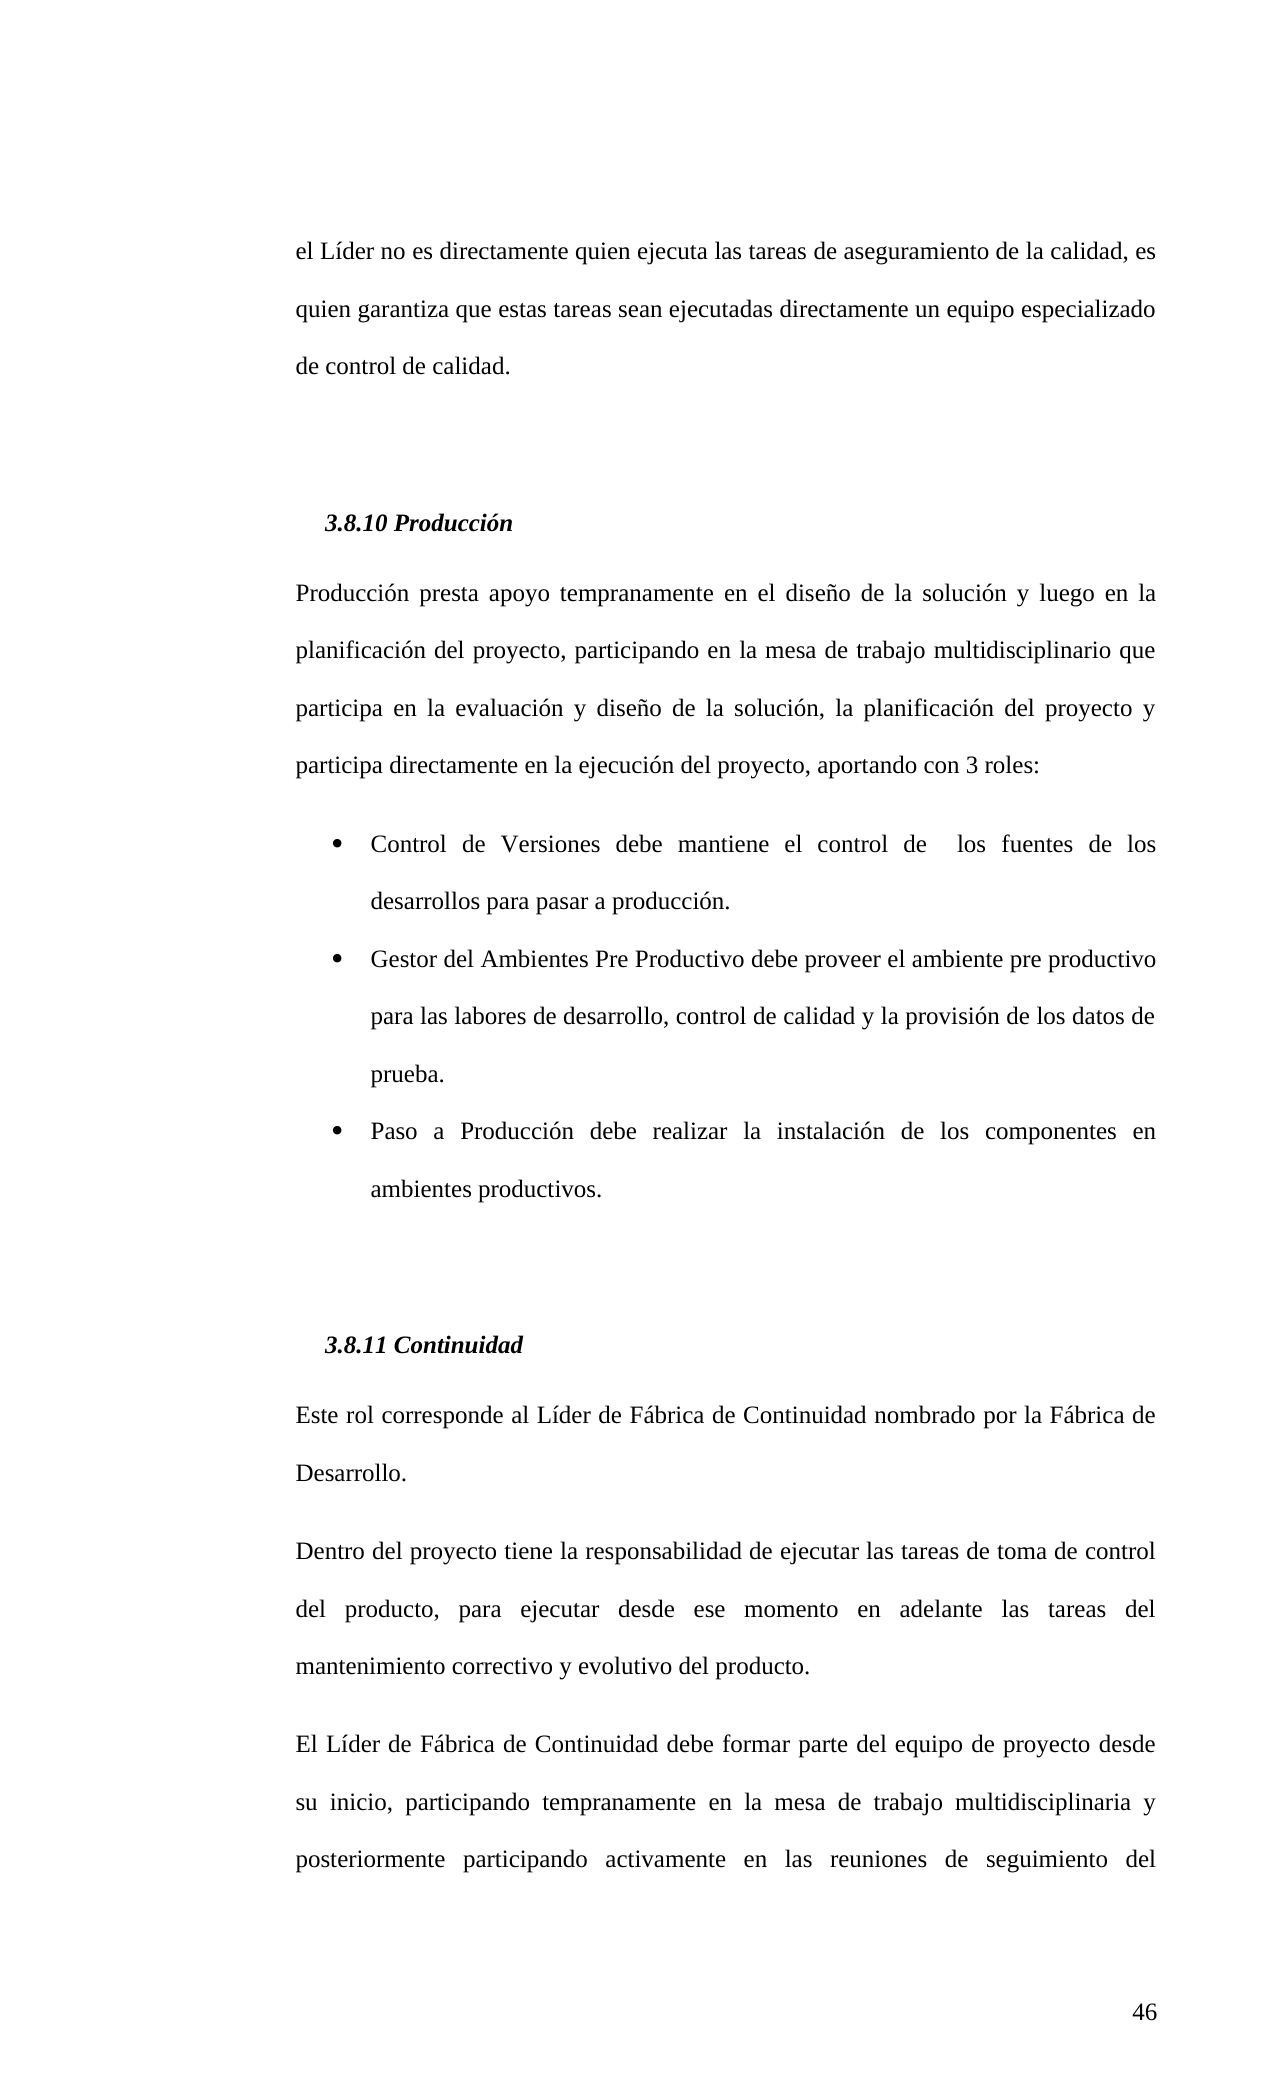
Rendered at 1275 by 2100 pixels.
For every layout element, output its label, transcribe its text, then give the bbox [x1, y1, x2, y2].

list Gestor del Ambientes Pre Productivo debe proveer el ambiente pre productivo para las labores de desarrollo, control de calidad y la provisión de los datos de prueba. [333, 944, 1157, 1087]
list Control de Versiones debe mantiene el control de los fuentes de los desarrollos para pasar a producción. [333, 829, 1157, 915]
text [295, 1729, 1157, 1873]
list Paso a Producción debe realizar la instalación de los componentes en ambientes productivos. [333, 1116, 1157, 1202]
text Dentro del proyecto tiene la responsabilidad de ejecutar las tareas de toma de control del producto, para ejecutar desde ese momento en adelante las tareas del mantenimiento correctivo y evolutivo del producto. [295, 1536, 1157, 1680]
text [295, 236, 1157, 380]
text Producción presta apoyo tempranamente en el diseño de la solución y luego en la planificación del proyecto, participando en la mesa de trabajo multidisciplinario que participa en la evaluación y diseño de la solución, la planificación del proyecto y participa directamente en la ejecución del proyecto, aportando con 3 roles: [295, 578, 1157, 779]
subtitle Producción [325, 508, 1157, 537]
subtitle Continuidad [325, 1330, 1157, 1359]
text Este rol corresponde al Líder de Fábrica de Continuidad nombrado por la Fábrica de Desarrollo. [295, 1400, 1157, 1487]
